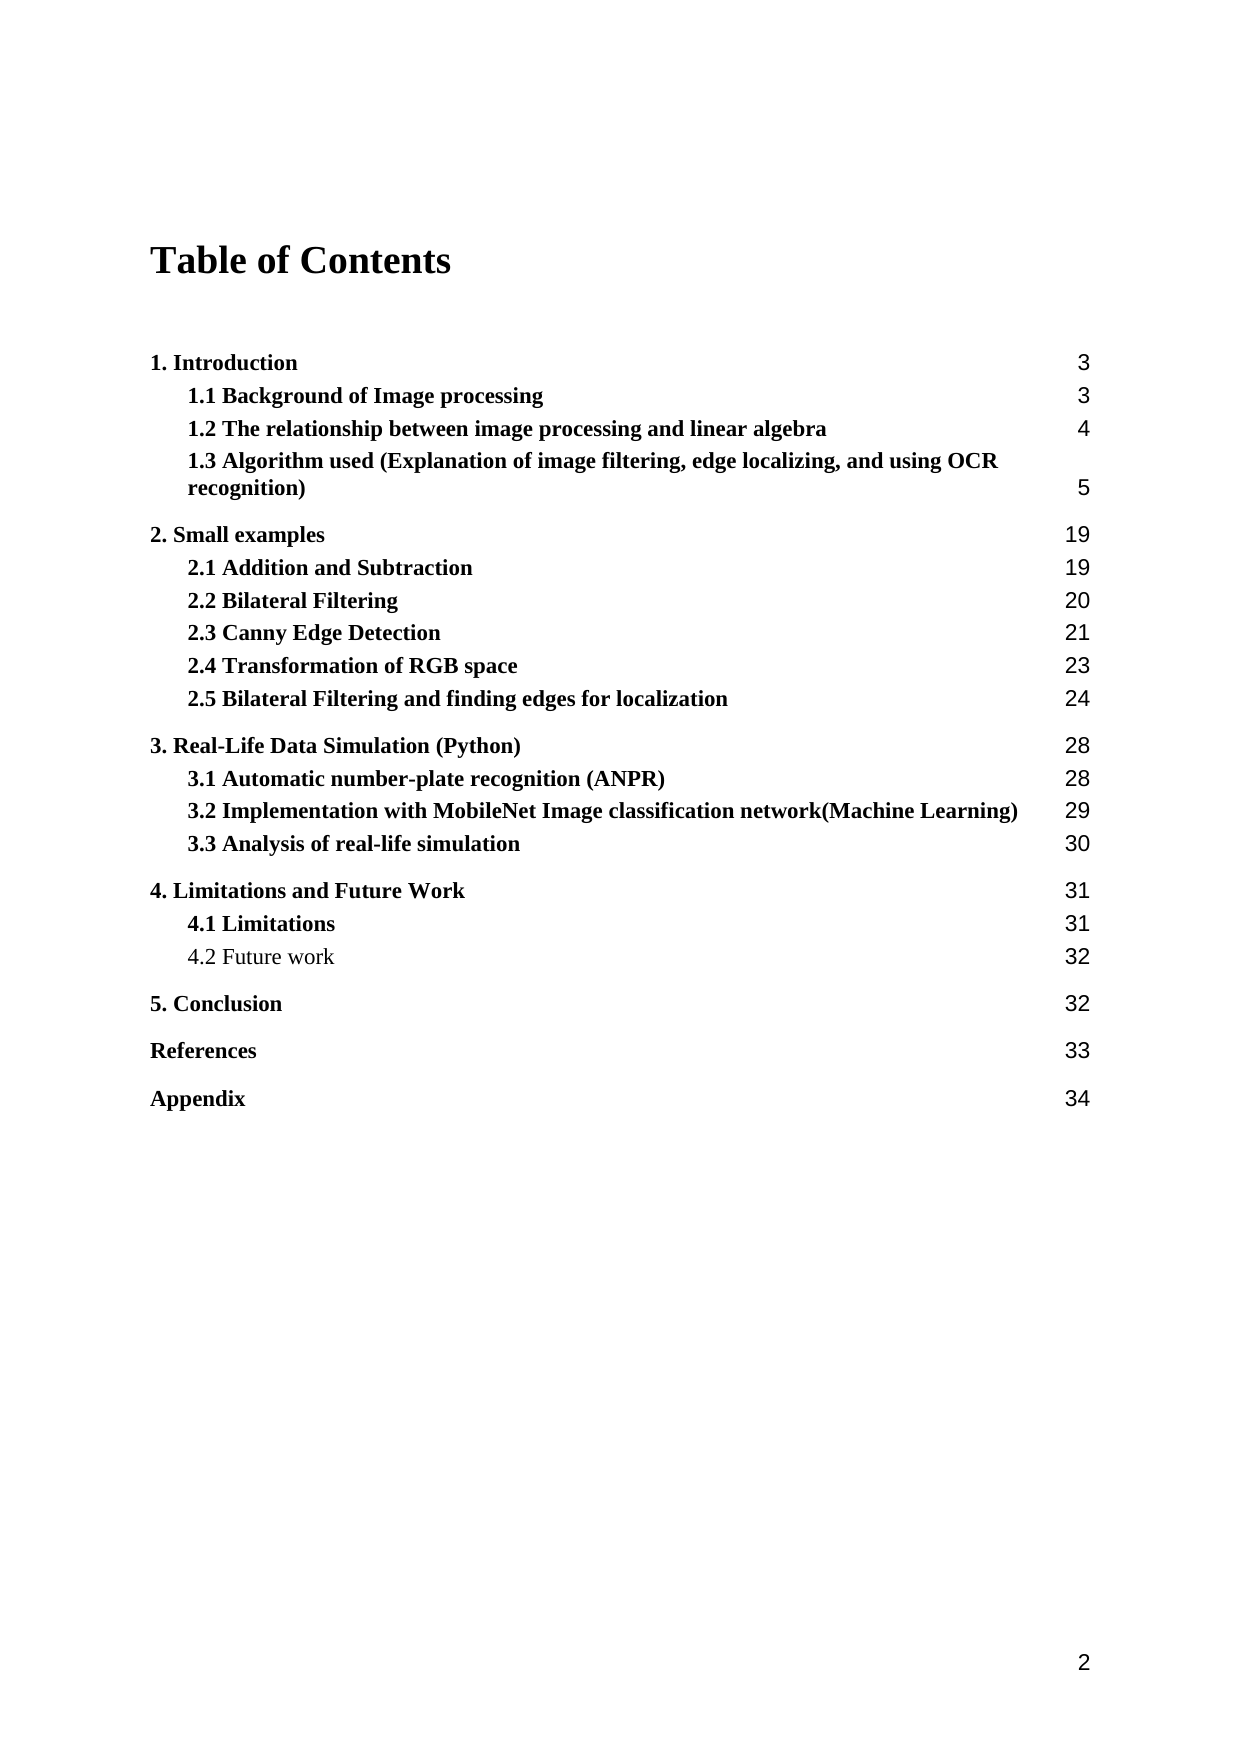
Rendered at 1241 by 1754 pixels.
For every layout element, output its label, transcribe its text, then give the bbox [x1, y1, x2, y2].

text Table of Contents [150, 236, 1090, 282]
